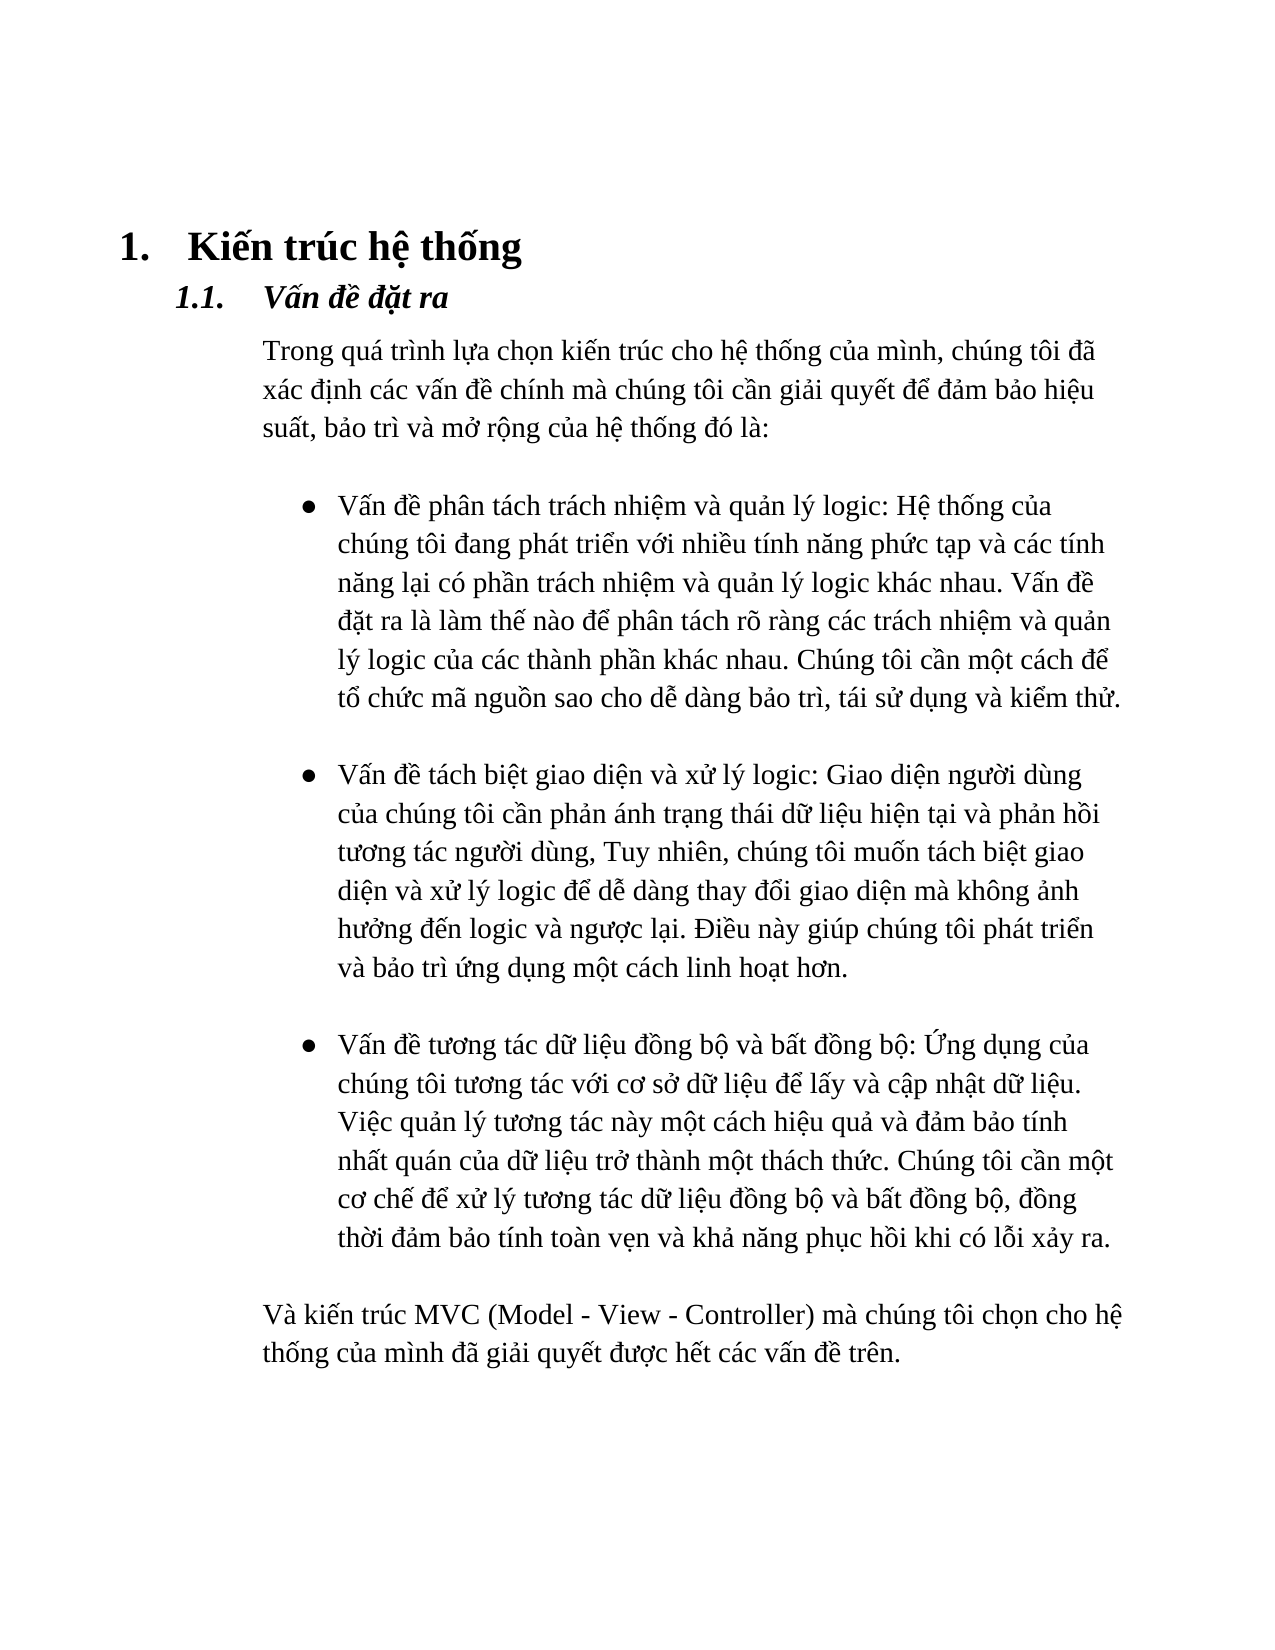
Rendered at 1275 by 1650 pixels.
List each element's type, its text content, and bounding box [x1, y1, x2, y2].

subtitle Kiến trúc hệ thống [150, 222, 1125, 270]
list Vấn đề phân tách trách nhiệm và quản lý logic: Hệ thống của chúng tôi đang phát triển với nhiều tính năng phức tạp và các tính năng lại có phần trách nhiệm và quản lý logic khác nhau. Vấn đề đặt ra là làm thế nào để phân tách rõ ràng các trách nhiệm và quản lý logic của các thành phần khác nhau. Chúng tôi cần một cách để tổ chức mã nguồn sao cho dễ dàng bảo trì, tái sử dụng và kiểm thử. [300, 488, 1125, 714]
list Vấn đề tương tác dữ liệu đồng bộ và bất đồng bộ: Ứng dụng của chúng tôi tương tác với cơ sở dữ liệu để lấy và cập nhật dữ liệu. Việc quản lý tương tác này một cách hiệu quả và đảm bảo tính nhất quán của dữ liệu trở thành một thách thức. Chúng tôi cần một cơ chế để xử lý tương tác dữ liệu đồng bộ và bất đồng bộ, đồng thời đảm bảo tính toàn vẹn và khả năng phục hồi khi có lỗi xảy ra. [300, 1027, 1125, 1253]
text Trong quá trình lựa chọn kiến trúc cho hệ thống của mình, chúng tôi đã xác định các vấn đề chính mà chúng tôi cần giải quyết để đảm bảo hiệu suất, bảo trì và mở rộng của hệ thống đó là: [262, 333, 1125, 444]
subtitle Vấn đề đặt ra [225, 277, 1125, 315]
text Và kiến trúc MVC (Model - View - Controller) mà chúng tôi chọn cho hệ thống của mình đã giải quyết được hết các vấn đề trên. [262, 1297, 1125, 1369]
list Vấn đề tách biệt giao diện và xử lý logic: Giao diện người dùng của chúng tôi cần phản ánh trạng thái dữ liệu hiện tại và phản hồi tương tác người dùng, Tuy nhiên, chúng tôi muốn tách biệt giao diện và xử lý logic để dễ dàng thay đổi giao diện mà không ảnh hưởng đến logic và ngược lại. Điều này giúp chúng tôi phát triển và bảo trì ứng dụng một cách linh hoạt hơn. [300, 757, 1125, 984]
